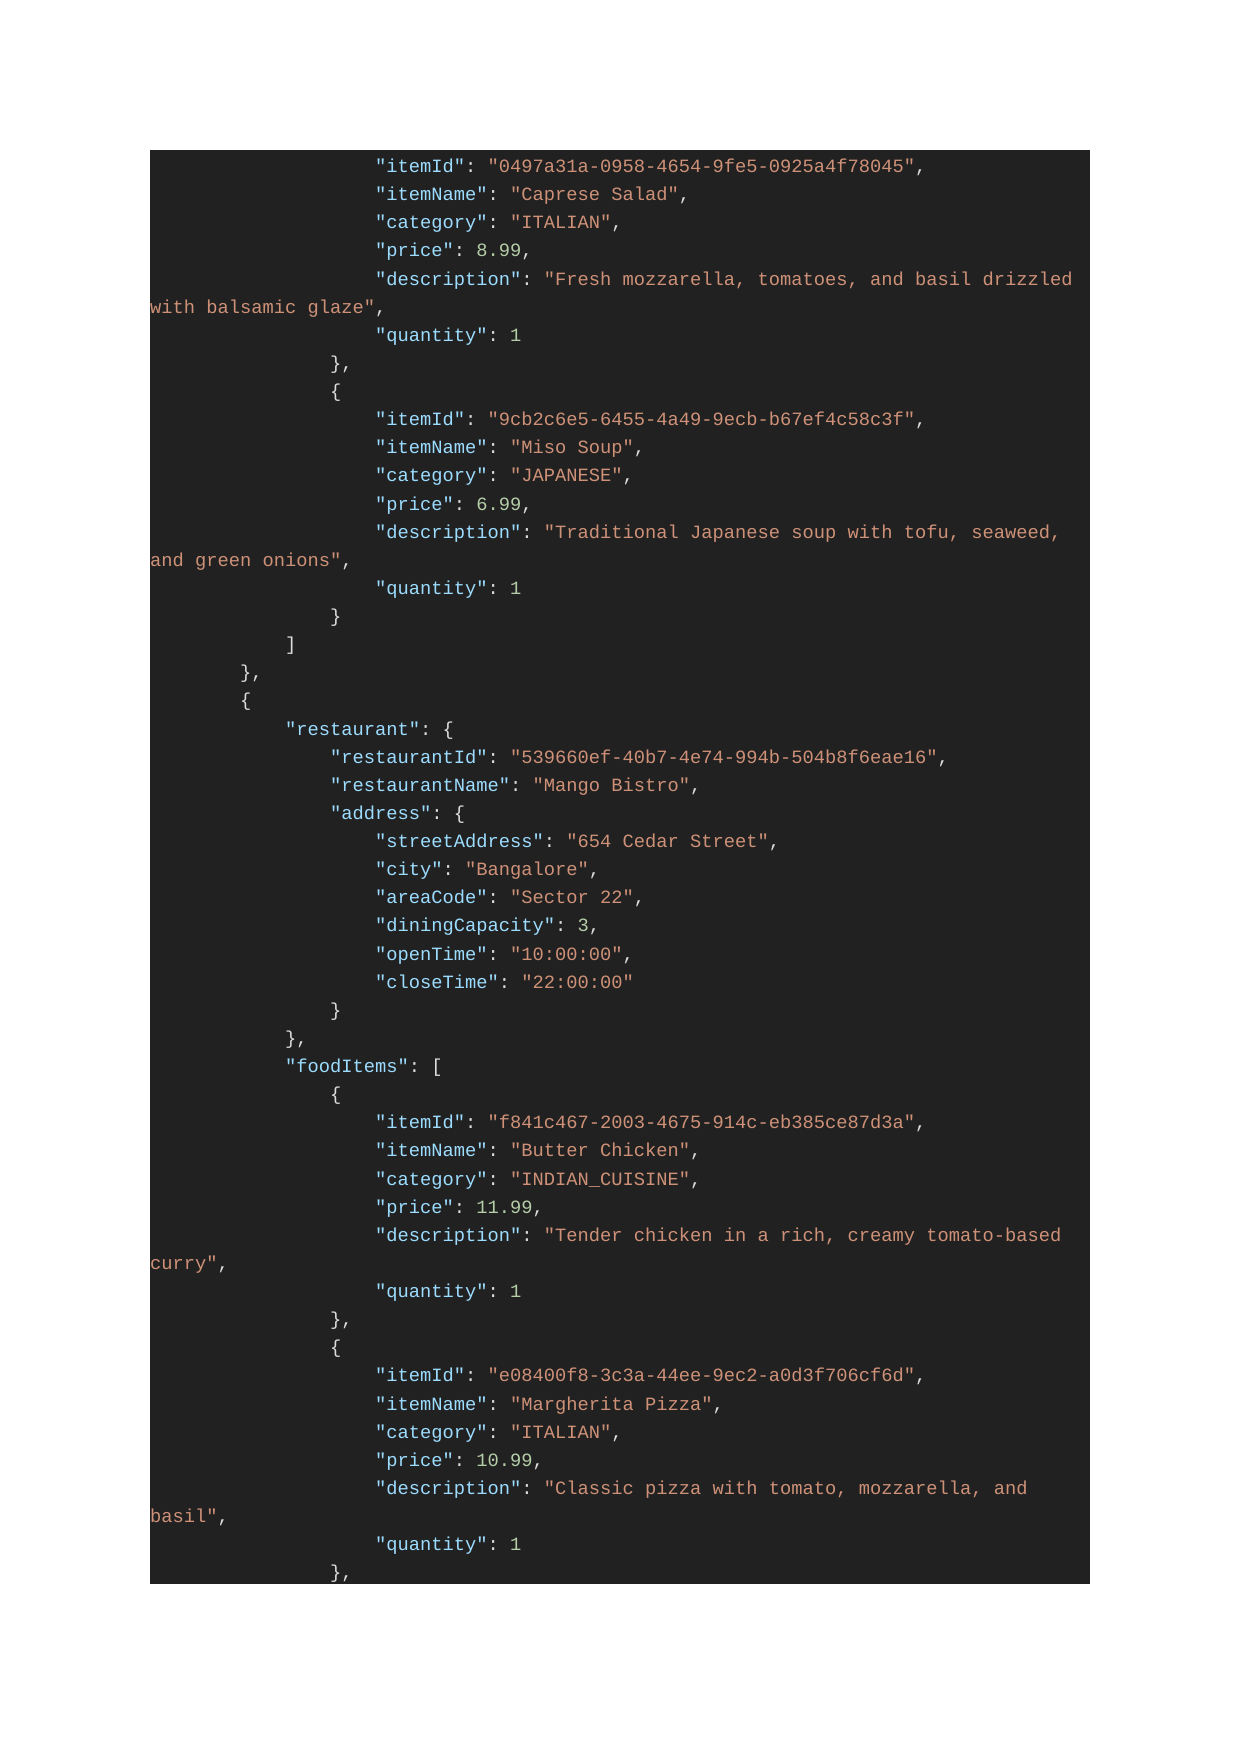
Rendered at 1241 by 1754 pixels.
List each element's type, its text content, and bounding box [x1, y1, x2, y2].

text { [150, 684, 1090, 712]
text { [150, 1331, 1090, 1359]
text "itemId": "e08400f8-3c3a-44ee-9ec2-a0d3f706cf6d", [150, 1359, 1090, 1387]
text "openTime": "10:00:00", [150, 937, 1090, 966]
text "category": "ITALIAN", [150, 1416, 1090, 1444]
text "itemName": "Miso Soup", [150, 431, 1090, 459]
text "itemName": "Caprese Salad", [150, 178, 1090, 206]
text "quantity": 1 [150, 1275, 1090, 1303]
text "itemName": "Butter Chicken", [150, 1134, 1090, 1162]
text "itemId": "0497a31a-0958-4654-9fe5-0925a4f78045", [150, 150, 1090, 178]
text "itemId": "9cb2c6e5-6455-4a49-9ecb-b67ef4c58c3f", [150, 403, 1090, 431]
text }, [150, 1022, 1090, 1050]
text "closeTime": "22:00:00" [150, 966, 1090, 994]
text } [150, 600, 1090, 628]
text "address": { [150, 797, 1090, 825]
text "price": 10.99, [150, 1444, 1090, 1472]
text ] [150, 628, 1090, 656]
text "description": "Fresh mozzarella, tomatoes, and basil drizzled with balsamic glaze", [150, 262, 1090, 319]
text "description": "Traditional Japanese soup with tofu, seaweed, and green onions", [150, 516, 1090, 572]
text "category": "INDIAN_CUISINE", [150, 1162, 1090, 1191]
text "itemId": "f841c467-2003-4675-914c-eb385ce87d3a", [150, 1106, 1090, 1134]
text { [150, 1078, 1090, 1106]
text "price": 11.99, [150, 1191, 1090, 1219]
text "description": "Tender chicken in a rich, creamy tomato-based curry", [150, 1219, 1090, 1275]
text }, [150, 1303, 1090, 1331]
text "city": "Bangalore", [150, 853, 1090, 881]
text "restaurantName": "Mango Bistro", [150, 769, 1090, 797]
text } [150, 994, 1090, 1022]
text { [150, 375, 1090, 403]
text "restaurant": { [150, 712, 1090, 741]
text "quantity": 1 [150, 572, 1090, 600]
text }, [150, 1556, 1090, 1584]
text "restaurantId": "539660ef-40b7-4e74-994b-504b8f6eae16", [150, 741, 1090, 769]
text }, [150, 347, 1090, 375]
text "foodItems": [ [150, 1050, 1090, 1078]
text "quantity": 1 [150, 1528, 1090, 1556]
text "category": "ITALIAN", [150, 206, 1090, 234]
text "category": "JAPANESE", [150, 459, 1090, 487]
text "streetAddress": "654 Cedar Street", [150, 825, 1090, 853]
text "areaCode": "Sector 22", [150, 881, 1090, 909]
text "description": "Classic pizza with tomato, mozzarella, and basil", [150, 1472, 1090, 1528]
text "price": 6.99, [150, 487, 1090, 516]
text "quantity": 1 [150, 319, 1090, 347]
text "price": 8.99, [150, 234, 1090, 262]
text "itemName": "Margherita Pizza", [150, 1387, 1090, 1416]
text "diningCapacity": 3, [150, 909, 1090, 937]
text }, [150, 656, 1090, 684]
